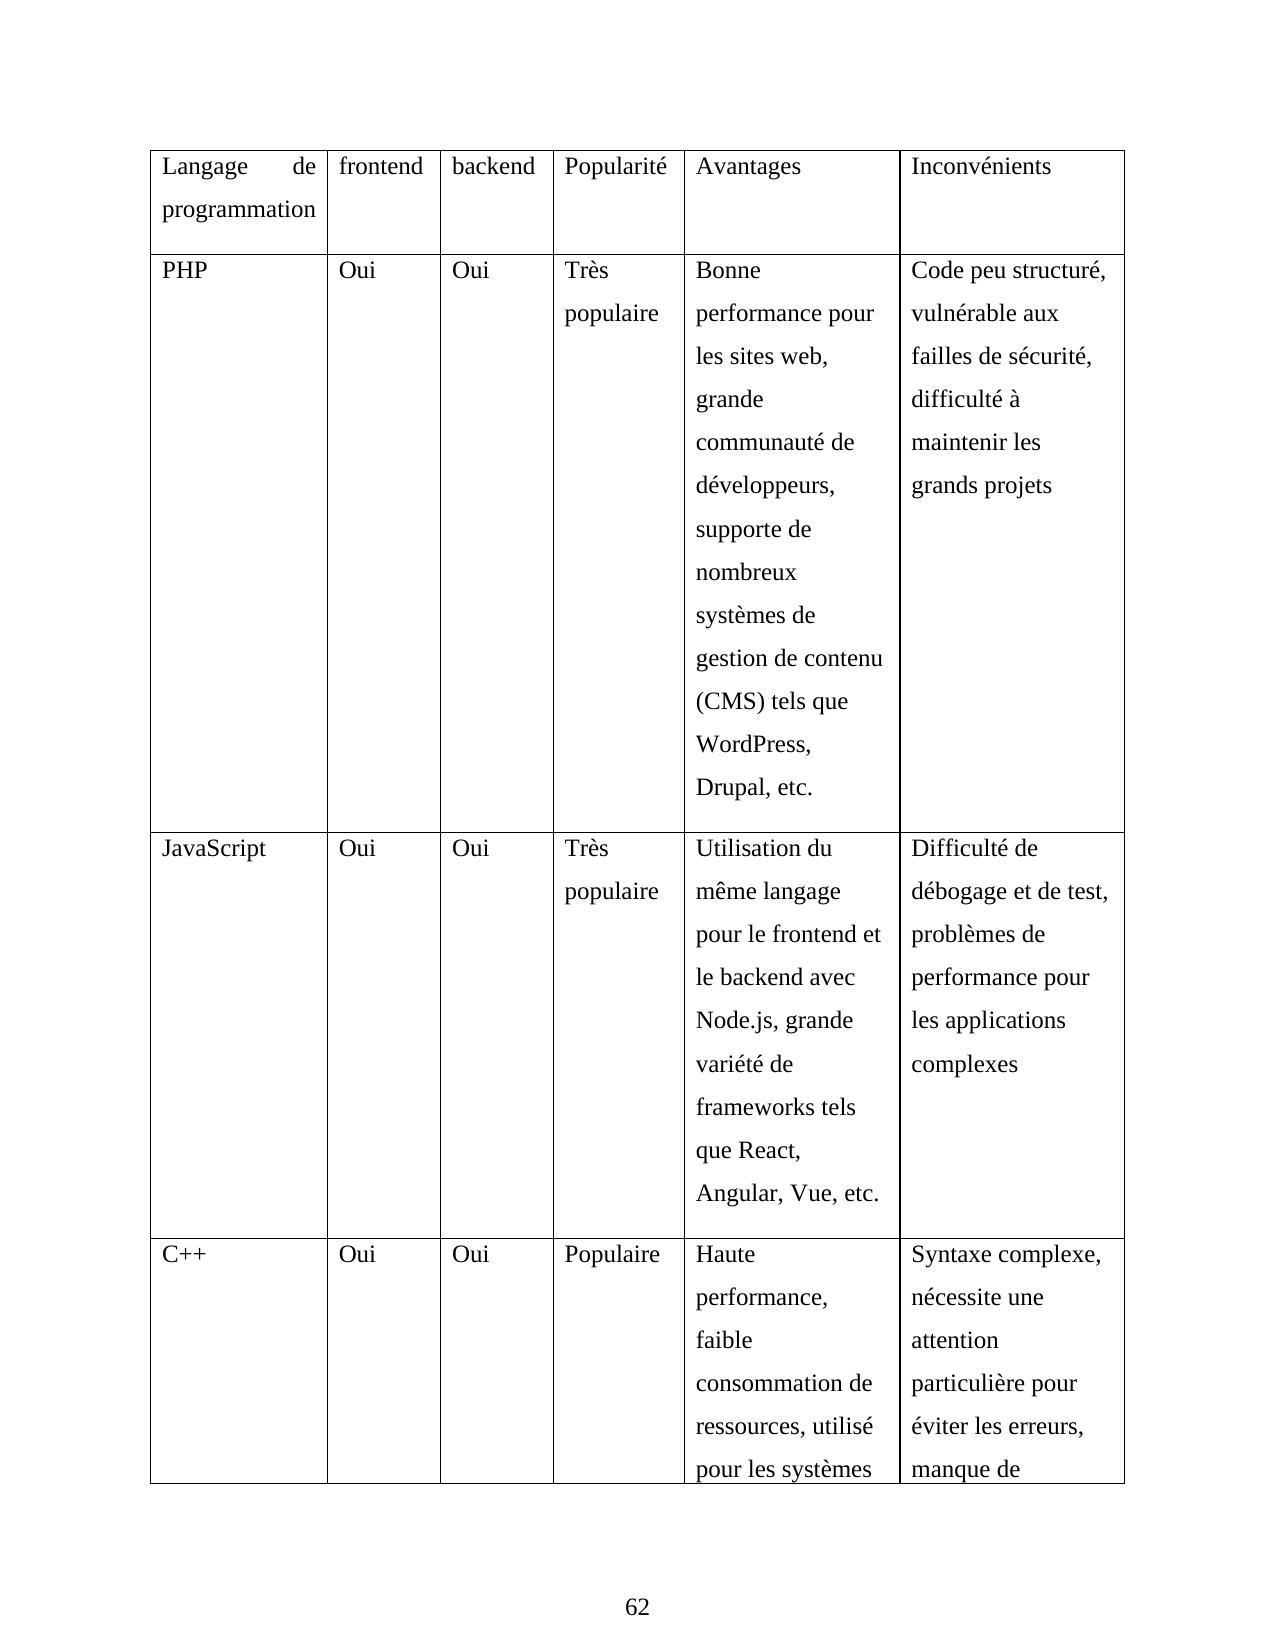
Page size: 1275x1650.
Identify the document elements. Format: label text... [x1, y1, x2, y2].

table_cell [901, 1239, 1124, 1483]
table_cell Très populaire [554, 833, 684, 1238]
table_cell Bonne performance pour les sites web, grande communauté de développeurs, supporte de nombreux systèmes de gestion de contenu (CMS) tels que WordPress, Drupal, etc. [685, 255, 899, 832]
table_cell Très populaire [554, 255, 684, 832]
table_header backend [441, 151, 553, 254]
table_cell Code peu structuré, vulnérable aux failles de sécurité, difficulté à maintenir les grands projets [901, 255, 1124, 832]
table_cell Oui [328, 1239, 440, 1483]
table_cell Utilisation du même langage pour le frontend et le backend avec Node.js, grande variété de frameworks tels que React, Angular, Vue, etc. [685, 833, 899, 1238]
table_cell JavaScript [151, 833, 327, 1238]
table_cell Oui [328, 255, 440, 832]
table_header Popularité [554, 151, 684, 254]
table_header Langage de programmation [151, 151, 327, 254]
table_header frontend [328, 151, 440, 254]
table_cell PHP [151, 255, 327, 832]
table_header Avantages [685, 151, 899, 254]
table_header Inconvénients [901, 151, 1124, 254]
table_cell Oui [328, 833, 440, 1238]
table_cell C++ [151, 1239, 327, 1483]
table_cell Oui [441, 833, 553, 1238]
table_cell Oui [441, 1239, 553, 1483]
table_cell Difficulté de débogage et de test, problèmes de performance pour les applications complexes [901, 833, 1124, 1238]
table_cell Populaire [554, 1239, 684, 1483]
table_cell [685, 1239, 899, 1483]
table_cell Oui [441, 255, 553, 832]
